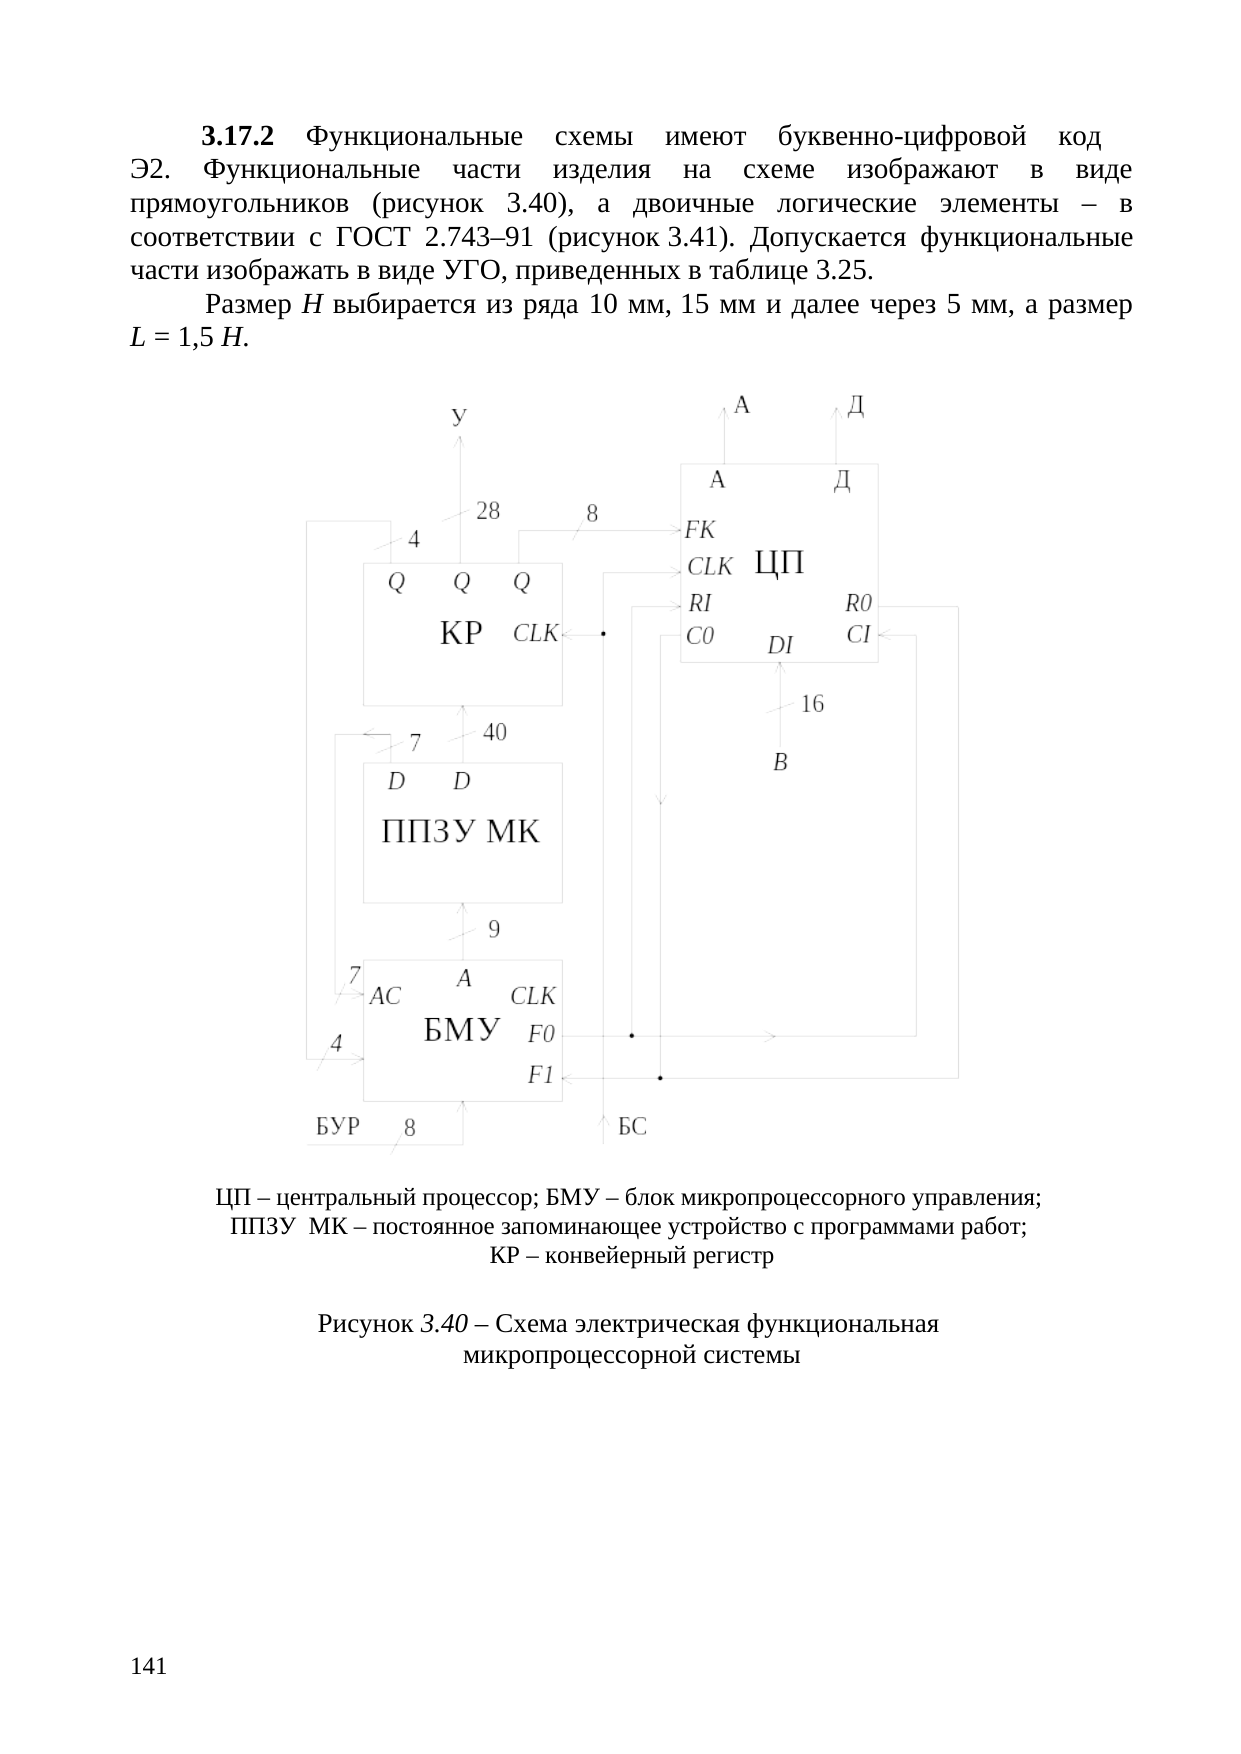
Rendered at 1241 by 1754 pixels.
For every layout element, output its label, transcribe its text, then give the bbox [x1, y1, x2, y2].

text ЦП – центральный процессор; БМУ – блок микропроцессорного управления; ППЗУ МК – постоянное запоминающее устройство с программами работ; КР – конвейерный регистр [130, 1182, 1134, 1269]
text Рисунок 3.40 – Схема электрическая функциональная микропроцессорной системы [130, 1307, 1134, 1369]
text 3.17.2 Функциональные схемы имеют буквенно-цифровой код Э2. функциональные части изделия на схеме изображают в виде прямоугольников (рисунок 3.40), а двоичные логические элементы – в соответствии с ГОСТ 2.743–91 (рисунок 3.41). допускается функциональные части изображать в виде УГО, приведенных в таблице 3.25. [130, 118, 1134, 286]
text Размер H выбирается из ряда 10 мм, 15 мм и далее через , а размер L = 1,5 H. [130, 286, 1134, 353]
